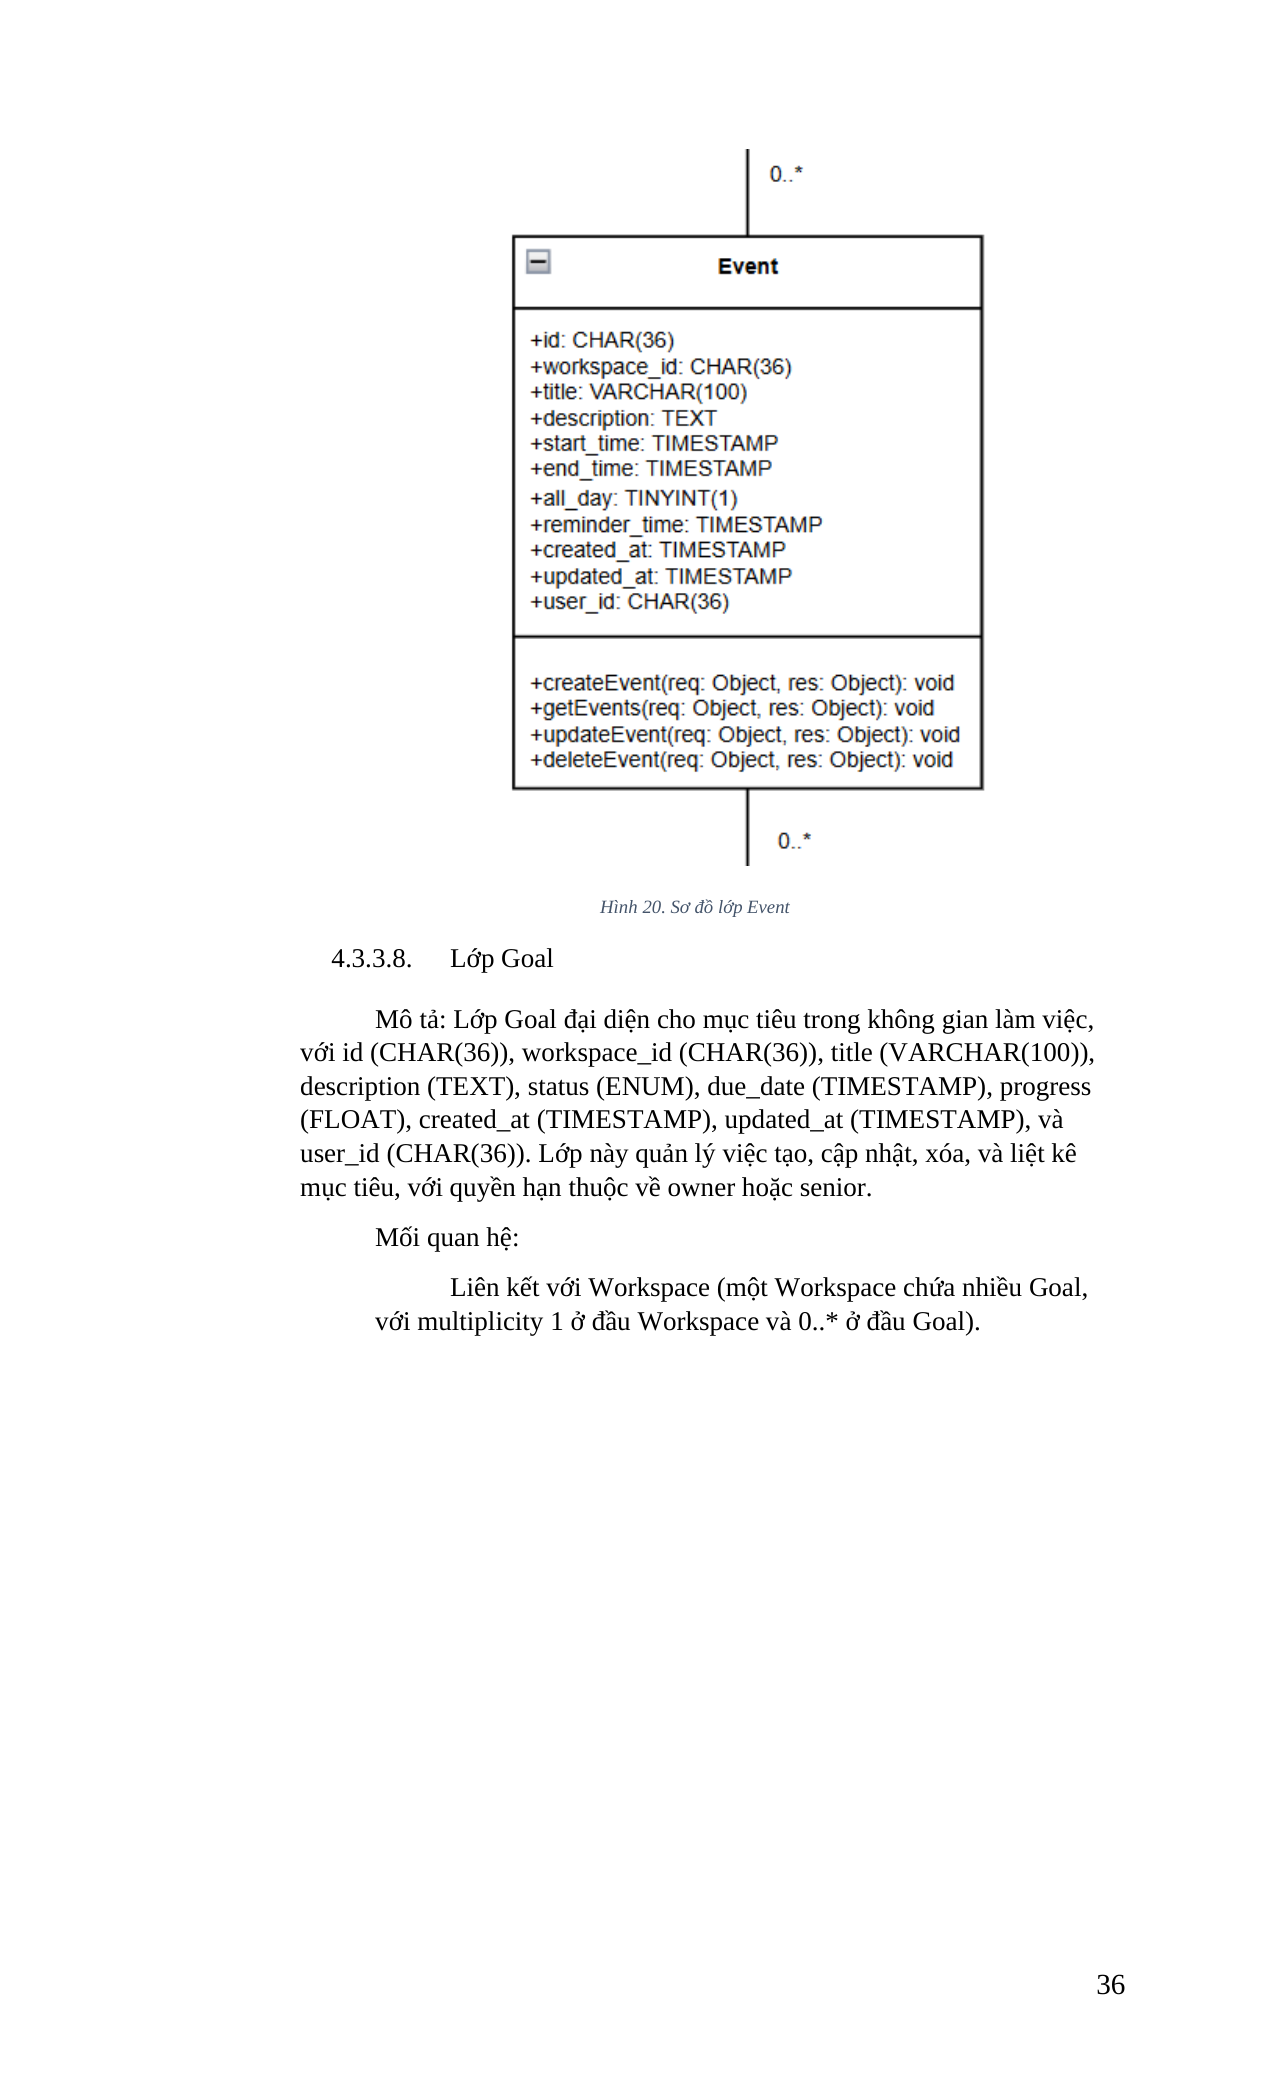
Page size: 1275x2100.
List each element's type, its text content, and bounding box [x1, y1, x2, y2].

text Mô tả: Lớp Goal đại diện cho mục tiêu trong không gian làm việc, với id (CHAR(36)), workspace_id (CHAR(36)), title (VARCHAR(100)), description (TEXT), status (ENUM), due_date (TIMESTAMP), progress (FLOAT), created_at (TIMESTAMP), updated_at (TIMESTAMP), và user_id (CHAR(36)). Lớp này quản lý việc tạo, cập nhật, xóa, và liệt kê mục tiêu, với quyền hạn thuộc về owner hoặc senior. [300, 1003, 1125, 1202]
subtitle Lớp Goal [412, 942, 1125, 973]
text Liên kết với Workspace (một Workspace chứa nhiều Goal, với multiplicity 1 ở đầu Workspace và 0..* ở đầu Goal). [375, 1271, 1125, 1336]
text Hình 20. Sơ đồ lớp Event [525, 896, 1125, 917]
picture [489, 149, 1011, 866]
text Mối quan hệ: [300, 1221, 1125, 1252]
